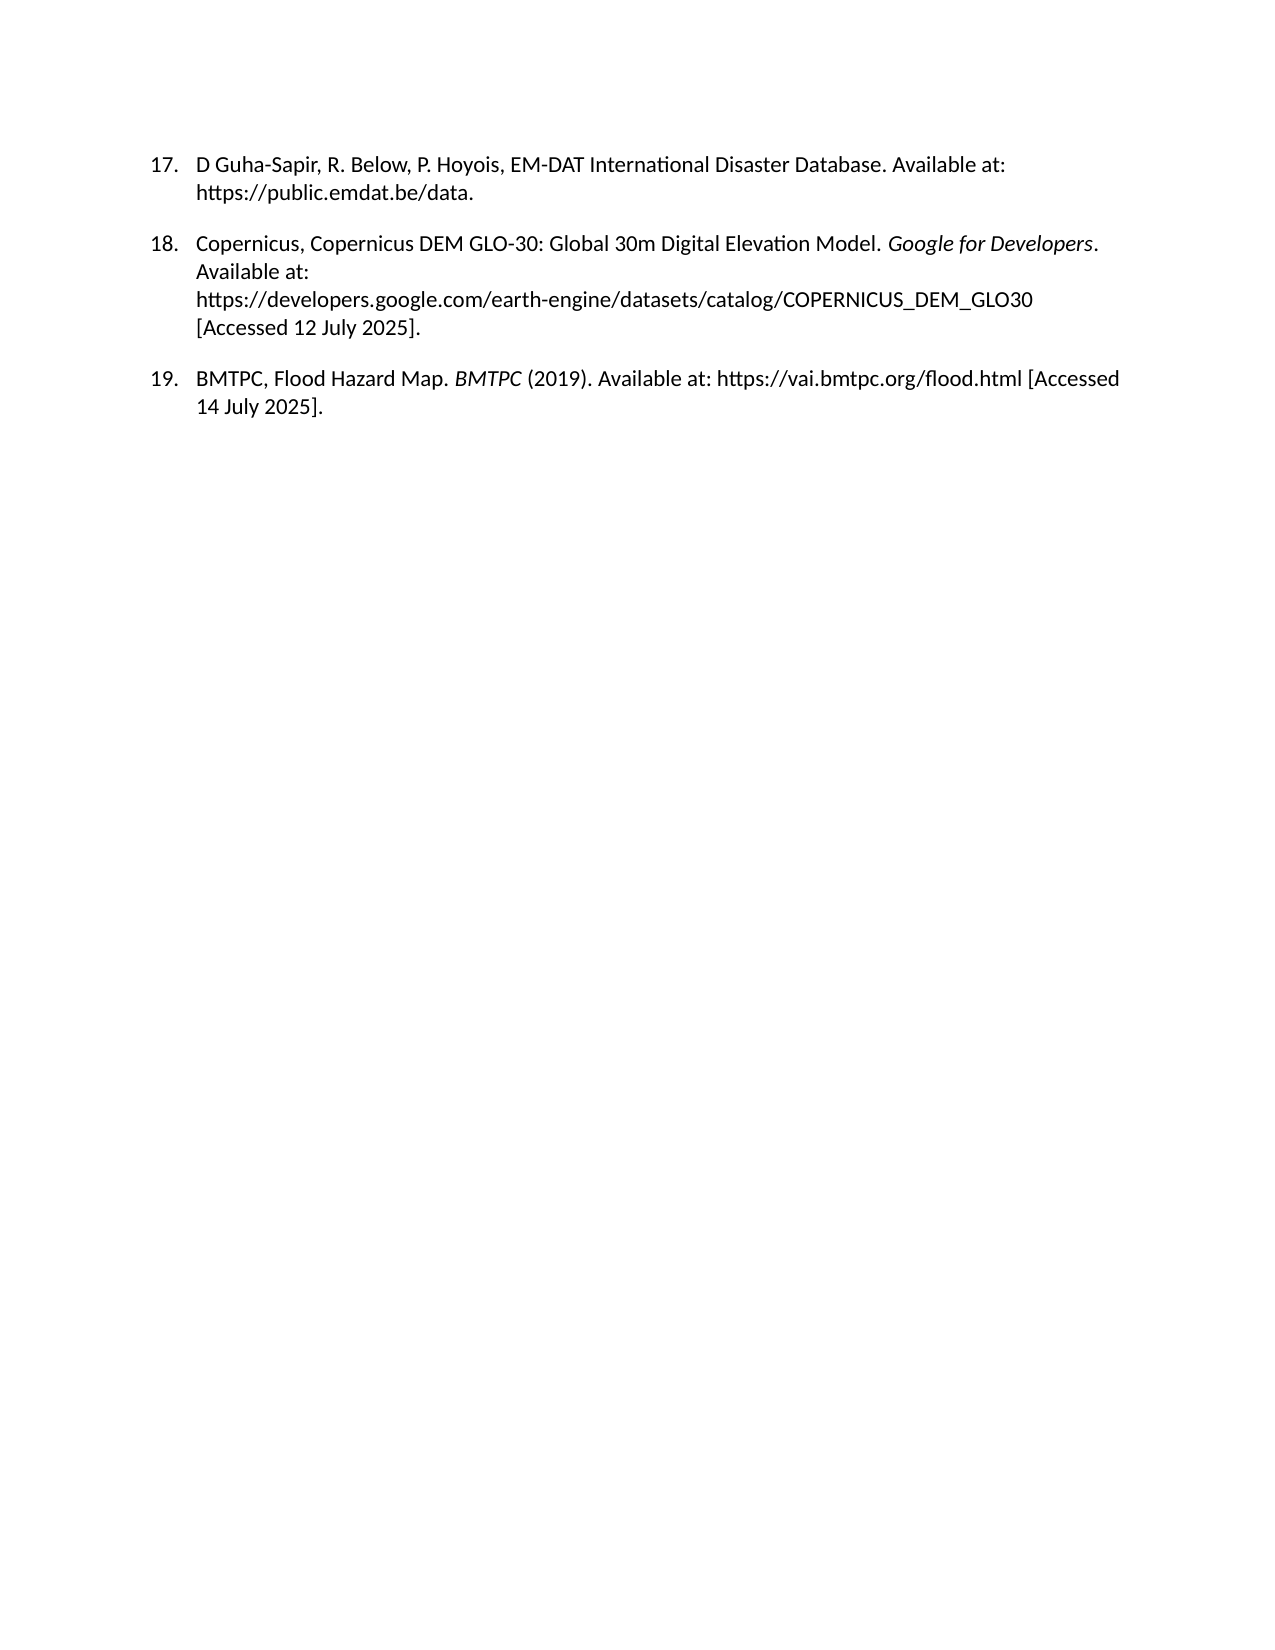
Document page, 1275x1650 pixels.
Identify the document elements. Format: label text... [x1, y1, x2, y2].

text 17. D Guha-Sapir, R. Below, P. Hoyois, EM-DAT International Disaster Database. Available at: https://public.emdat.be/data. [150, 150, 1125, 206]
text 18. Copernicus, Copernicus DEM GLO-30: Global 30m Digital Elevation Model. Google for Developers. Available at: https://developers.google.com/earth-engine/datasets/catalog/COPERNICUS_DEM_GLO30 [Accessed 12 July 2025]. [150, 229, 1125, 341]
text 19. BMTPC, Flood Hazard Map. BMTPC (2019). Available at: https://vai.bmtpc.org/flood.html [Accessed 14 July 2025]. [150, 364, 1125, 420]
